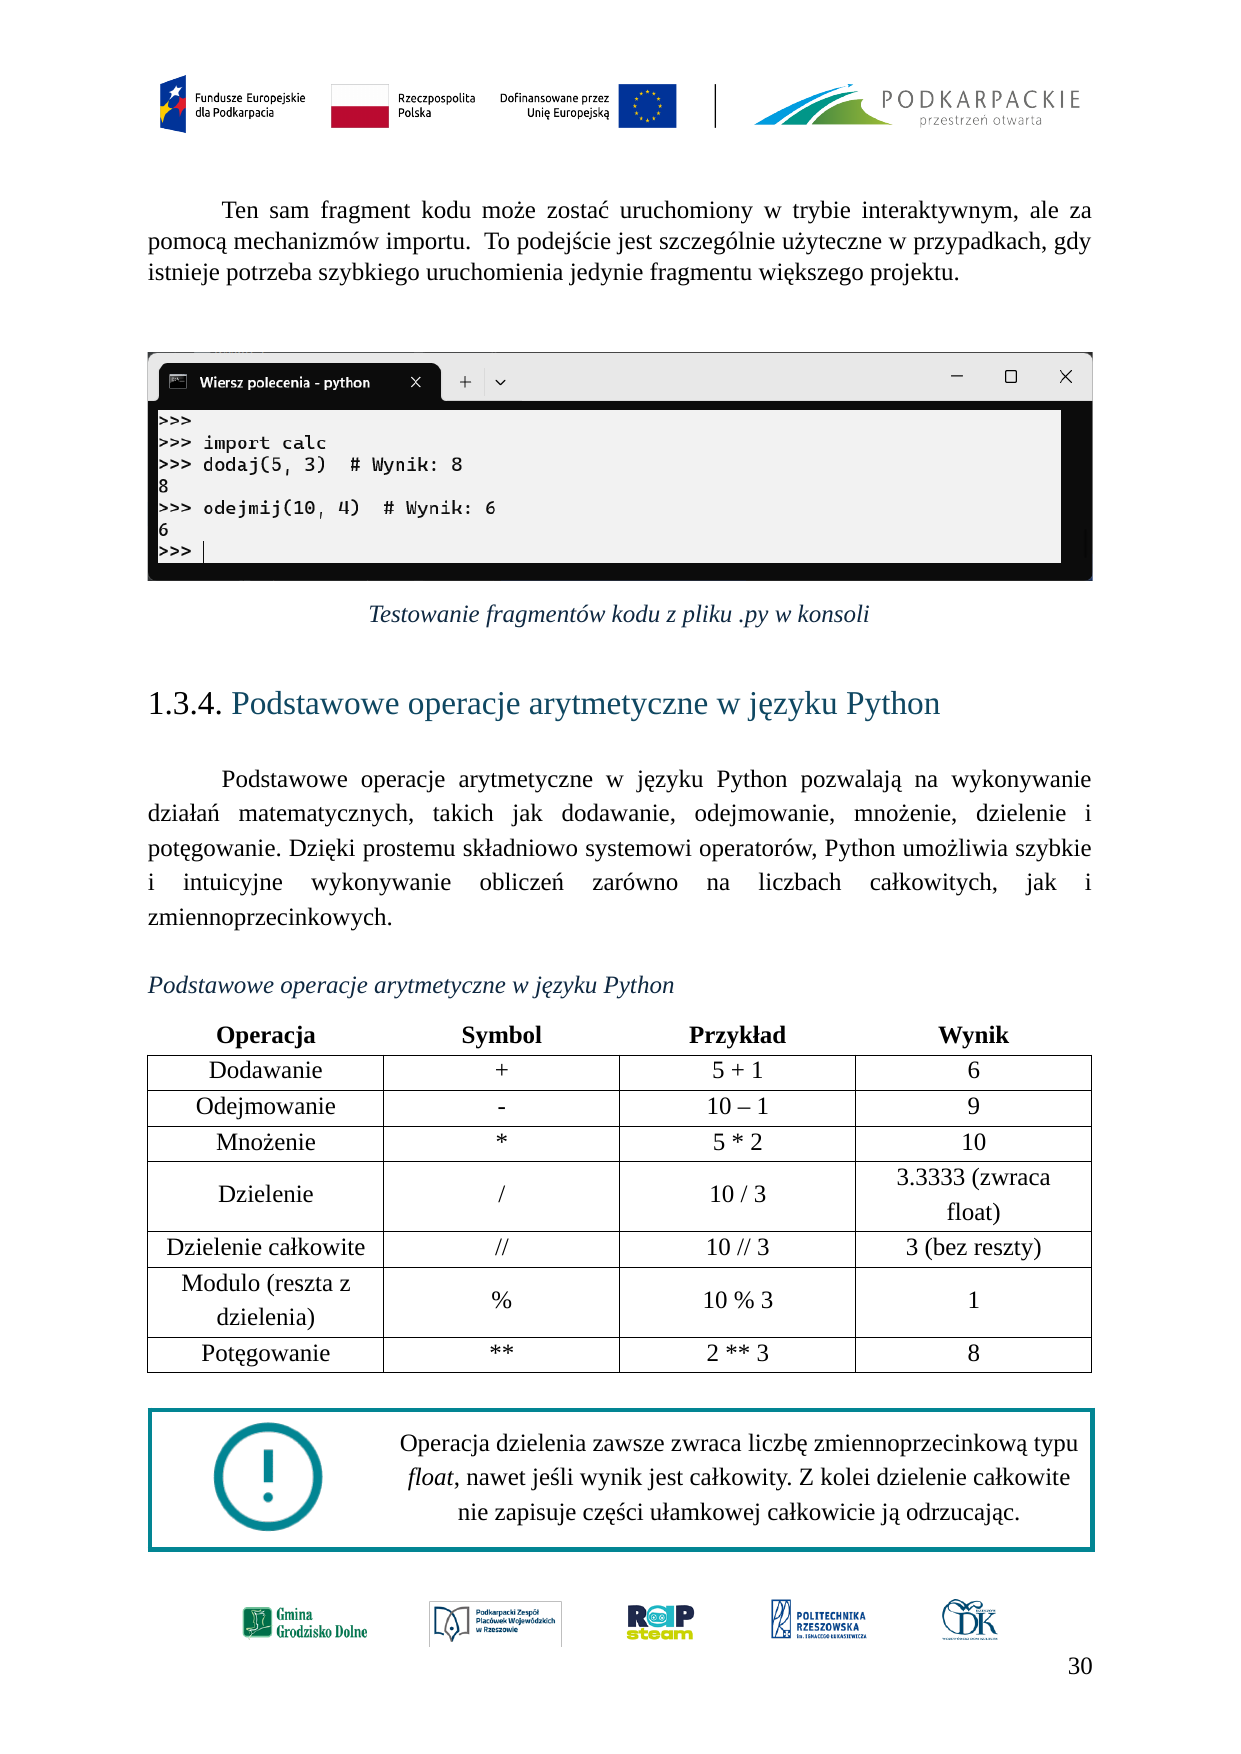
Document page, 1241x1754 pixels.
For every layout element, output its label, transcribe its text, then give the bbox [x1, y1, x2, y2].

text Testowanie fragmentów kodu z pliku .py w konsoli [148, 599, 1092, 628]
table_cell 10 % 3 [620, 1268, 855, 1337]
table_cell 6 [856, 1056, 1091, 1090]
picture [242, 1585, 998, 1652]
table_cell 3 (bez reszty) [856, 1232, 1091, 1267]
table_cell - [384, 1091, 619, 1126]
picture [203, 1412, 333, 1542]
subtitle Podstawowe operacje arytmetyczne w języku Python [148, 683, 1092, 722]
table_header Wynik [856, 1020, 1091, 1054]
table_cell 5 + 1 [620, 1056, 855, 1090]
table_cell Dzielenie całkowite [148, 1232, 383, 1267]
table_cell // [384, 1232, 619, 1267]
table_cell 2 ** 3 [620, 1338, 855, 1372]
text Podstawowe operacje arytmetyczne w języku Python [148, 971, 1092, 999]
table_cell 10 [856, 1127, 1091, 1161]
text Ten sam fragment kodu może zostać uruchomiony w trybie interaktywnym, ale za pomocą mechanizmów importu. To podejście jest szczególnie użyteczne w przypadkach, gdy istnieje potrzeba szybkiego uruchomienia jedynie fragmentu większego projektu. [148, 195, 1092, 286]
table_cell 10 // 3 [620, 1232, 855, 1267]
table_cell Dzielenie [148, 1162, 383, 1231]
table_cell / [384, 1162, 619, 1231]
picture [147, 60, 1093, 148]
table_header Operacja dzielenia zawsze zwraca liczbę zmiennoprzecinkową typu float, nawet jeśli wynik jest całkowity. Z kolei dzielenie całkowite nie zapisuje części ułamkowej całkowicie ją odrzucając. [386, 1412, 1090, 1547]
table_cell + [384, 1056, 619, 1090]
picture [147, 352, 1093, 581]
table_cell Modulo (reszta z dzielenia) [148, 1268, 383, 1337]
table_cell 1 [856, 1268, 1091, 1337]
table_cell Mnożenie [148, 1127, 383, 1161]
table_cell * [384, 1127, 619, 1161]
table_header Operacja [148, 1020, 384, 1054]
table_cell 10 – 1 [620, 1091, 855, 1126]
table_cell 8 [856, 1338, 1091, 1372]
table_cell Potęgowanie [148, 1338, 383, 1372]
table_header Symbol [384, 1020, 619, 1054]
table_cell 3.3333 (zwraca float) [856, 1162, 1091, 1231]
table_header [152, 1412, 386, 1547]
table_cell Odejmowanie [148, 1091, 383, 1126]
table_header Przykład [620, 1020, 856, 1054]
text Podstawowe operacje arytmetyczne w języku Python pozwalają na wykonywanie działań matematycznych, takich jak dodawanie, odejmowanie, mnożenie, dzielenie i potęgowanie. Dzięki prostemu składniowo systemowi operatorów, Python umożliwia szybkie i intuicyjne wykonywanie obliczeń zarówno na liczbach całkowitych, jak i zmiennoprzecinkowych. [148, 764, 1092, 930]
table_cell 10 / 3 [620, 1162, 855, 1231]
table_cell ** [384, 1338, 619, 1372]
table_cell 9 [856, 1091, 1091, 1126]
table_cell % [384, 1268, 619, 1337]
table_cell Dodawanie [148, 1056, 383, 1090]
table_cell 5 * 2 [620, 1127, 855, 1161]
